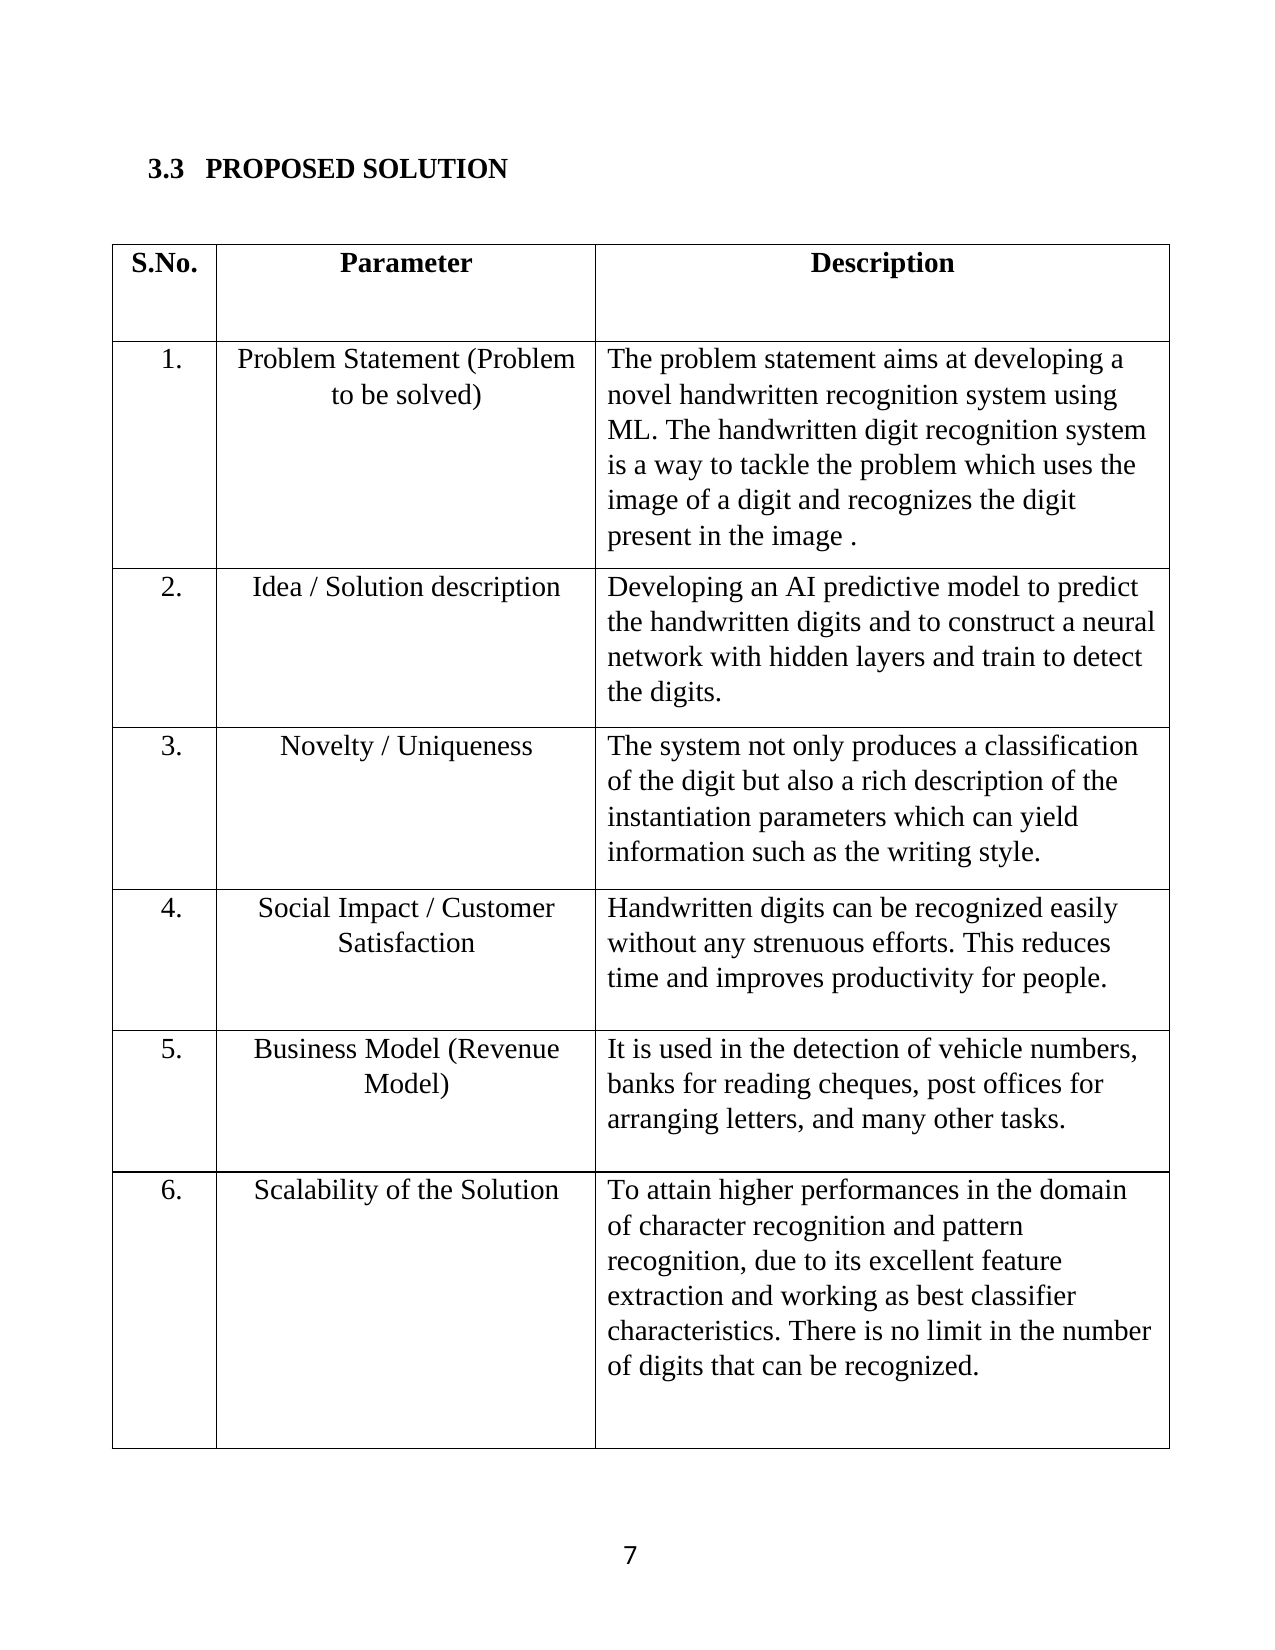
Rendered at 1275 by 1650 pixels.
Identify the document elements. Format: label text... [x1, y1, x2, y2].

table_cell It is used in the detection of vehicle numbers, banks for reading cheques, post offices for arranging letters, and many other tasks. [596, 1031, 1169, 1171]
table_header Parameter [217, 245, 595, 341]
table_cell Developing an AI predictive model to predict the handwritten digits and to construct a neural network with hidden layers and train to detect the digits. [596, 569, 1169, 727]
table_header Description [596, 245, 1169, 341]
table_cell Social Impact / Customer Satisfaction [217, 890, 595, 1030]
table_cell The problem statement aims at developing a novel handwritten recognition system using ML. The handwritten digit recognition system is a way to tackle the problem which uses the image of a digit and recognizes the digit present in the image . [596, 342, 1169, 568]
table_cell Novelty / Uniqueness [217, 728, 595, 889]
table_cell [113, 342, 216, 568]
table_cell To attain higher performances in the domain of character recognition and pattern recognition, due to its excellent feature extraction and working as best classifier characteristics. There is no limit in the number of digits that can be recognized. [596, 1173, 1169, 1447]
table_cell Problem Statement (Problem to be solved) [217, 342, 595, 568]
table_cell [113, 890, 216, 1030]
table_cell [113, 728, 216, 889]
table_cell [113, 569, 216, 727]
table_cell The system not only produces a classification of the digit but also a rich description of the instantiation parameters which can yield information such as the writing style. [596, 728, 1169, 889]
table_cell Business Model (Revenue Model) [217, 1031, 595, 1171]
table_cell Handwritten digits can be recognized easily without any strenuous efforts. This reduces time and improves productivity for people. [596, 890, 1169, 1030]
table_header S.No. [113, 245, 216, 341]
table_cell [113, 1173, 216, 1447]
table_cell Idea / Solution description [217, 569, 595, 727]
table_cell [113, 1031, 216, 1171]
subtitle PROPOSED SOLUTION [148, 151, 1219, 185]
table_cell Scalability of the Solution [217, 1173, 595, 1447]
